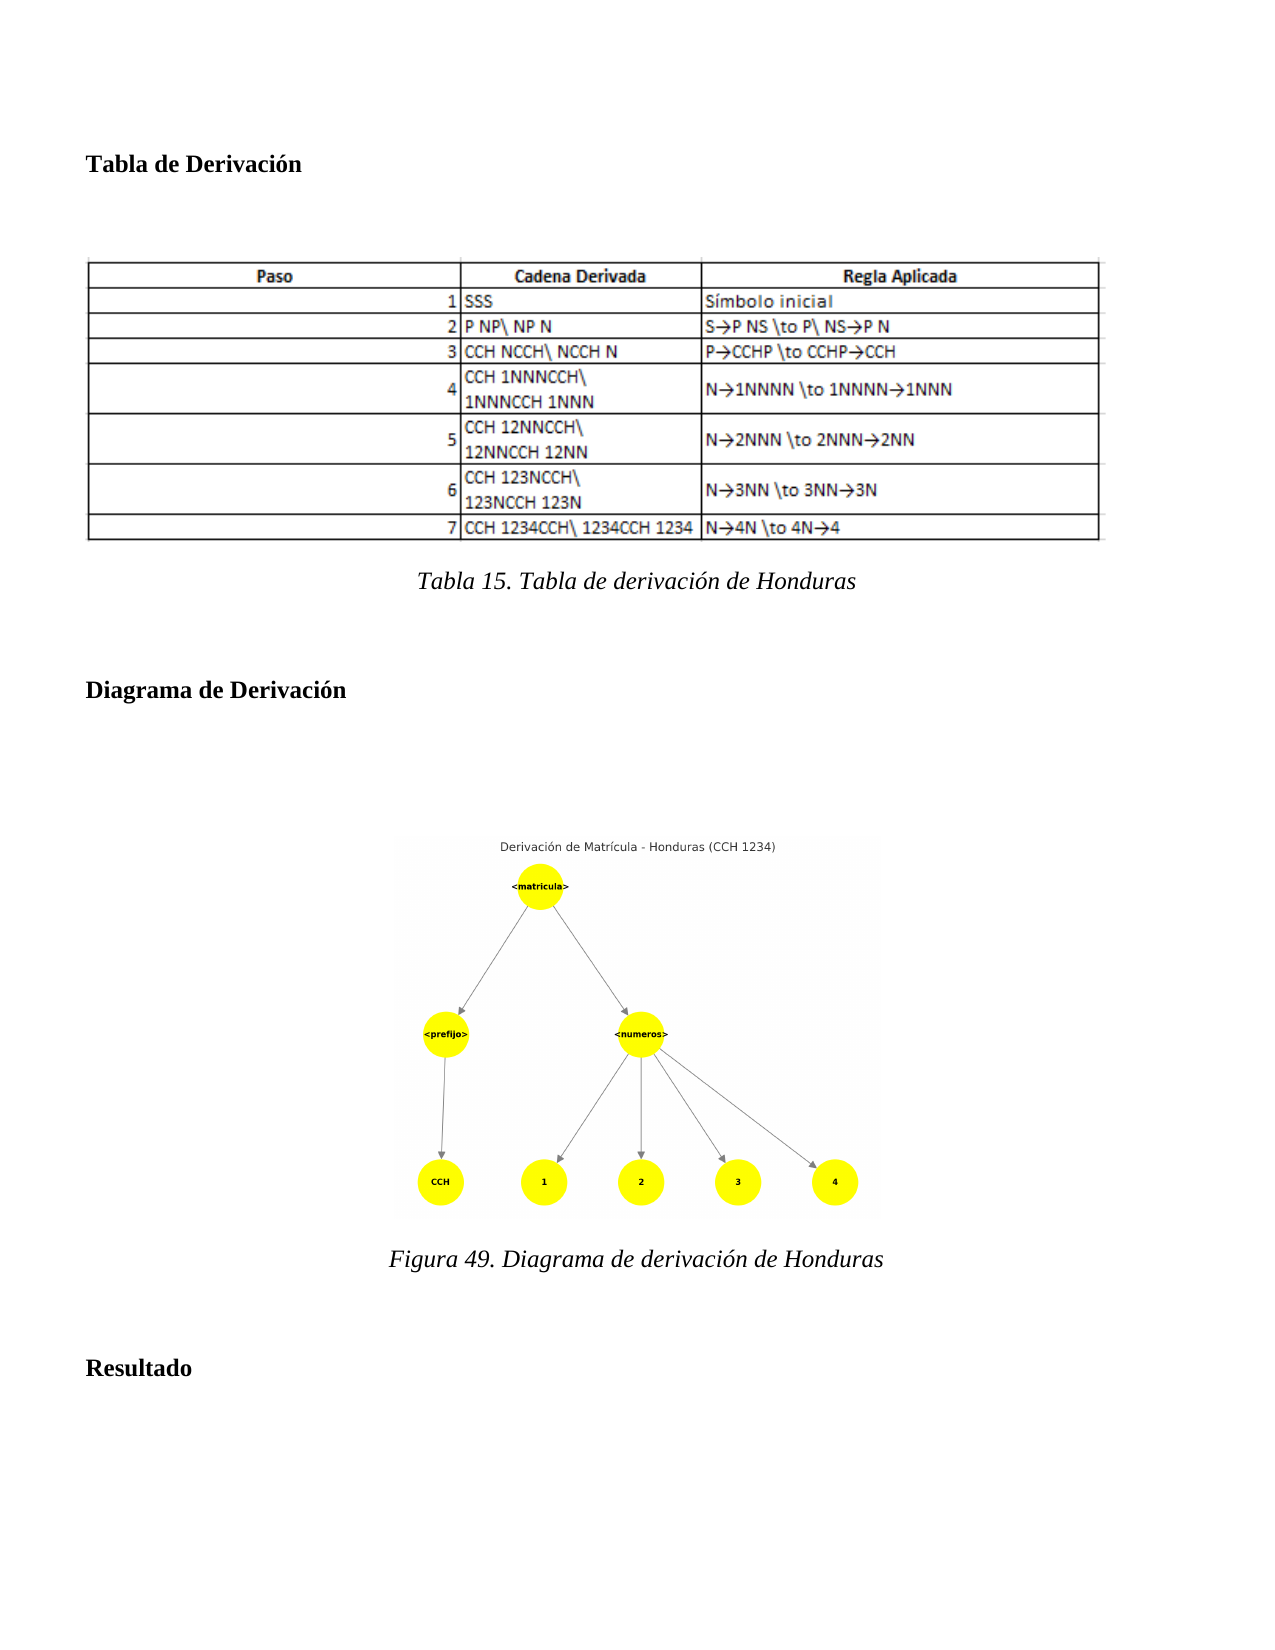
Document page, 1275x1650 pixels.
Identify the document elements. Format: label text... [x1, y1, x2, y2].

picture [85, 257, 1106, 542]
text Tabla de Derivación [85, 149, 1189, 178]
picture [393, 836, 882, 1219]
text Tabla 15. Tabla de derivación de Honduras [85, 566, 1189, 595]
text Figura 49. Diagrama de derivación de Honduras [85, 1244, 1189, 1273]
text Diagrama de Derivación [85, 675, 1189, 704]
text Resultado [85, 1353, 1189, 1382]
